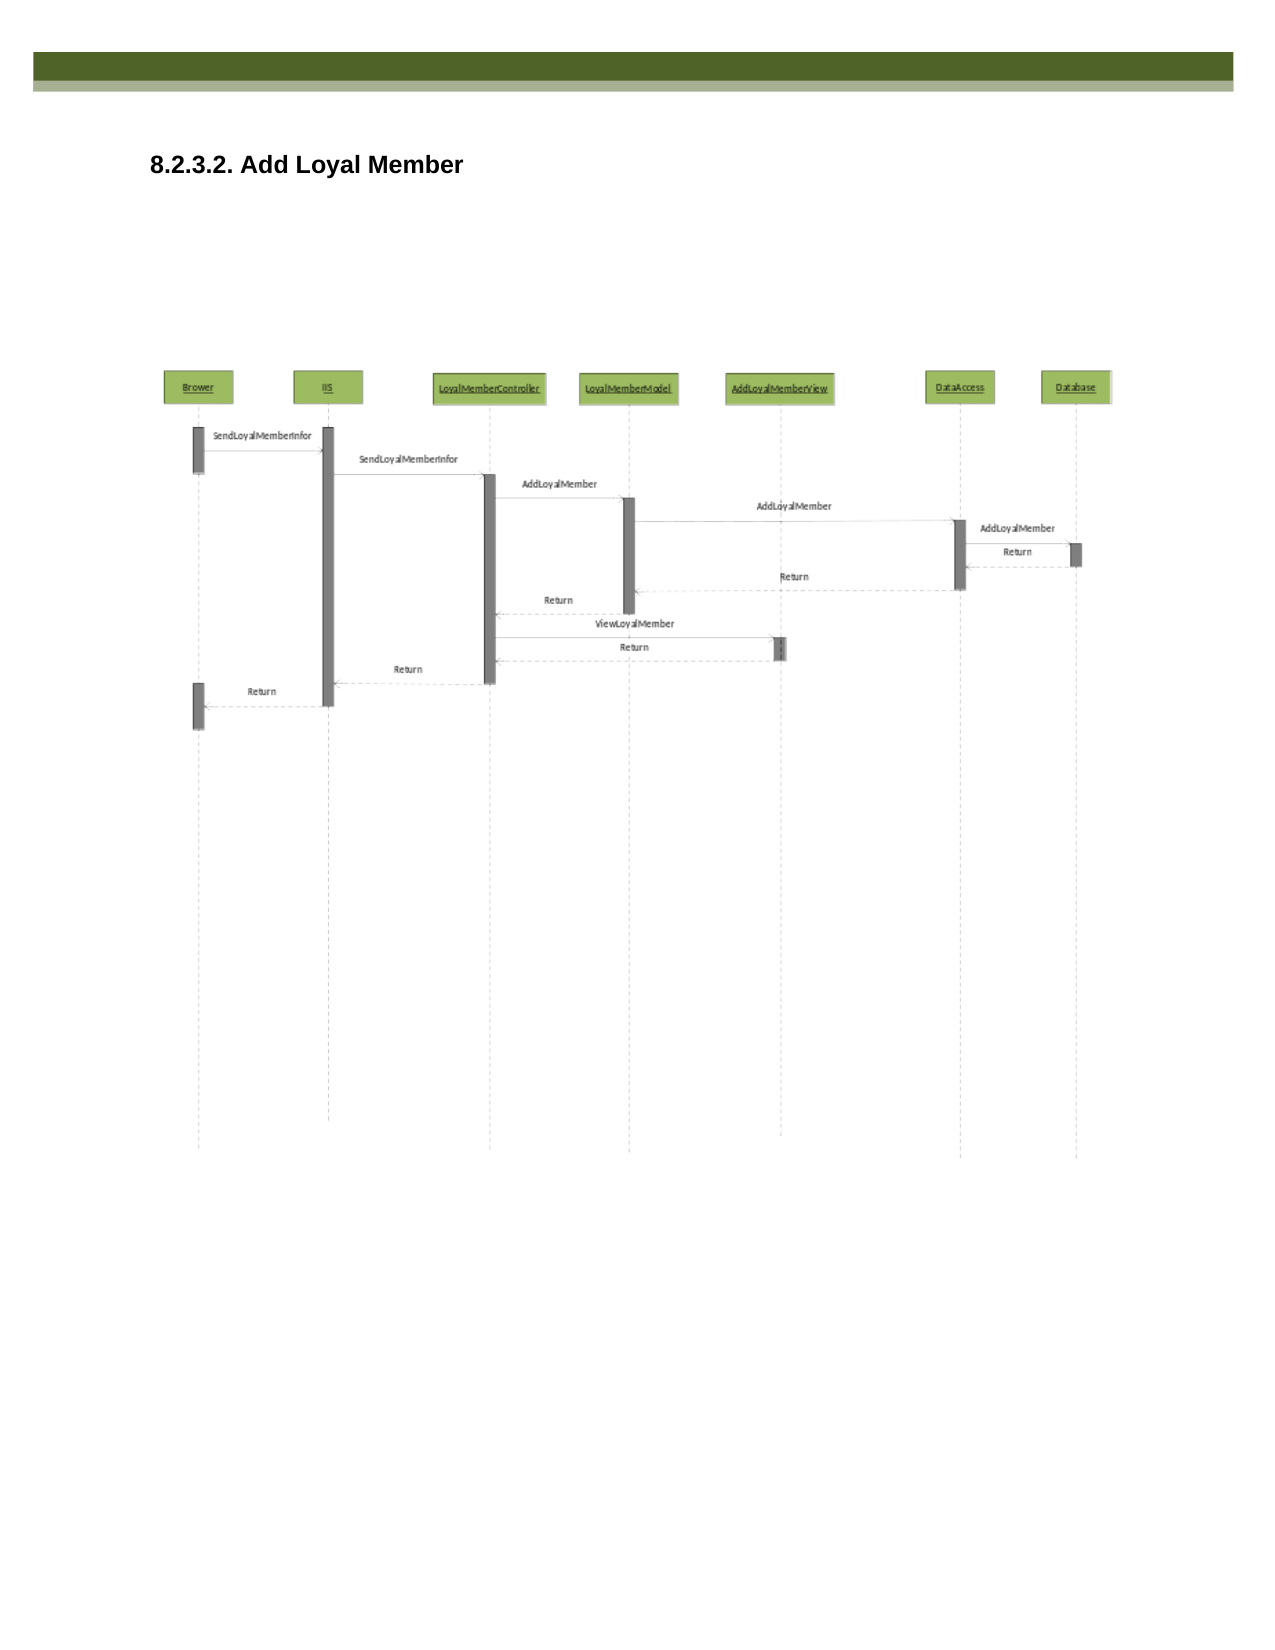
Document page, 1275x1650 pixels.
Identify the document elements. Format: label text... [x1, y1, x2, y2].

subtitle Add Loyal Member [150, 150, 1125, 179]
